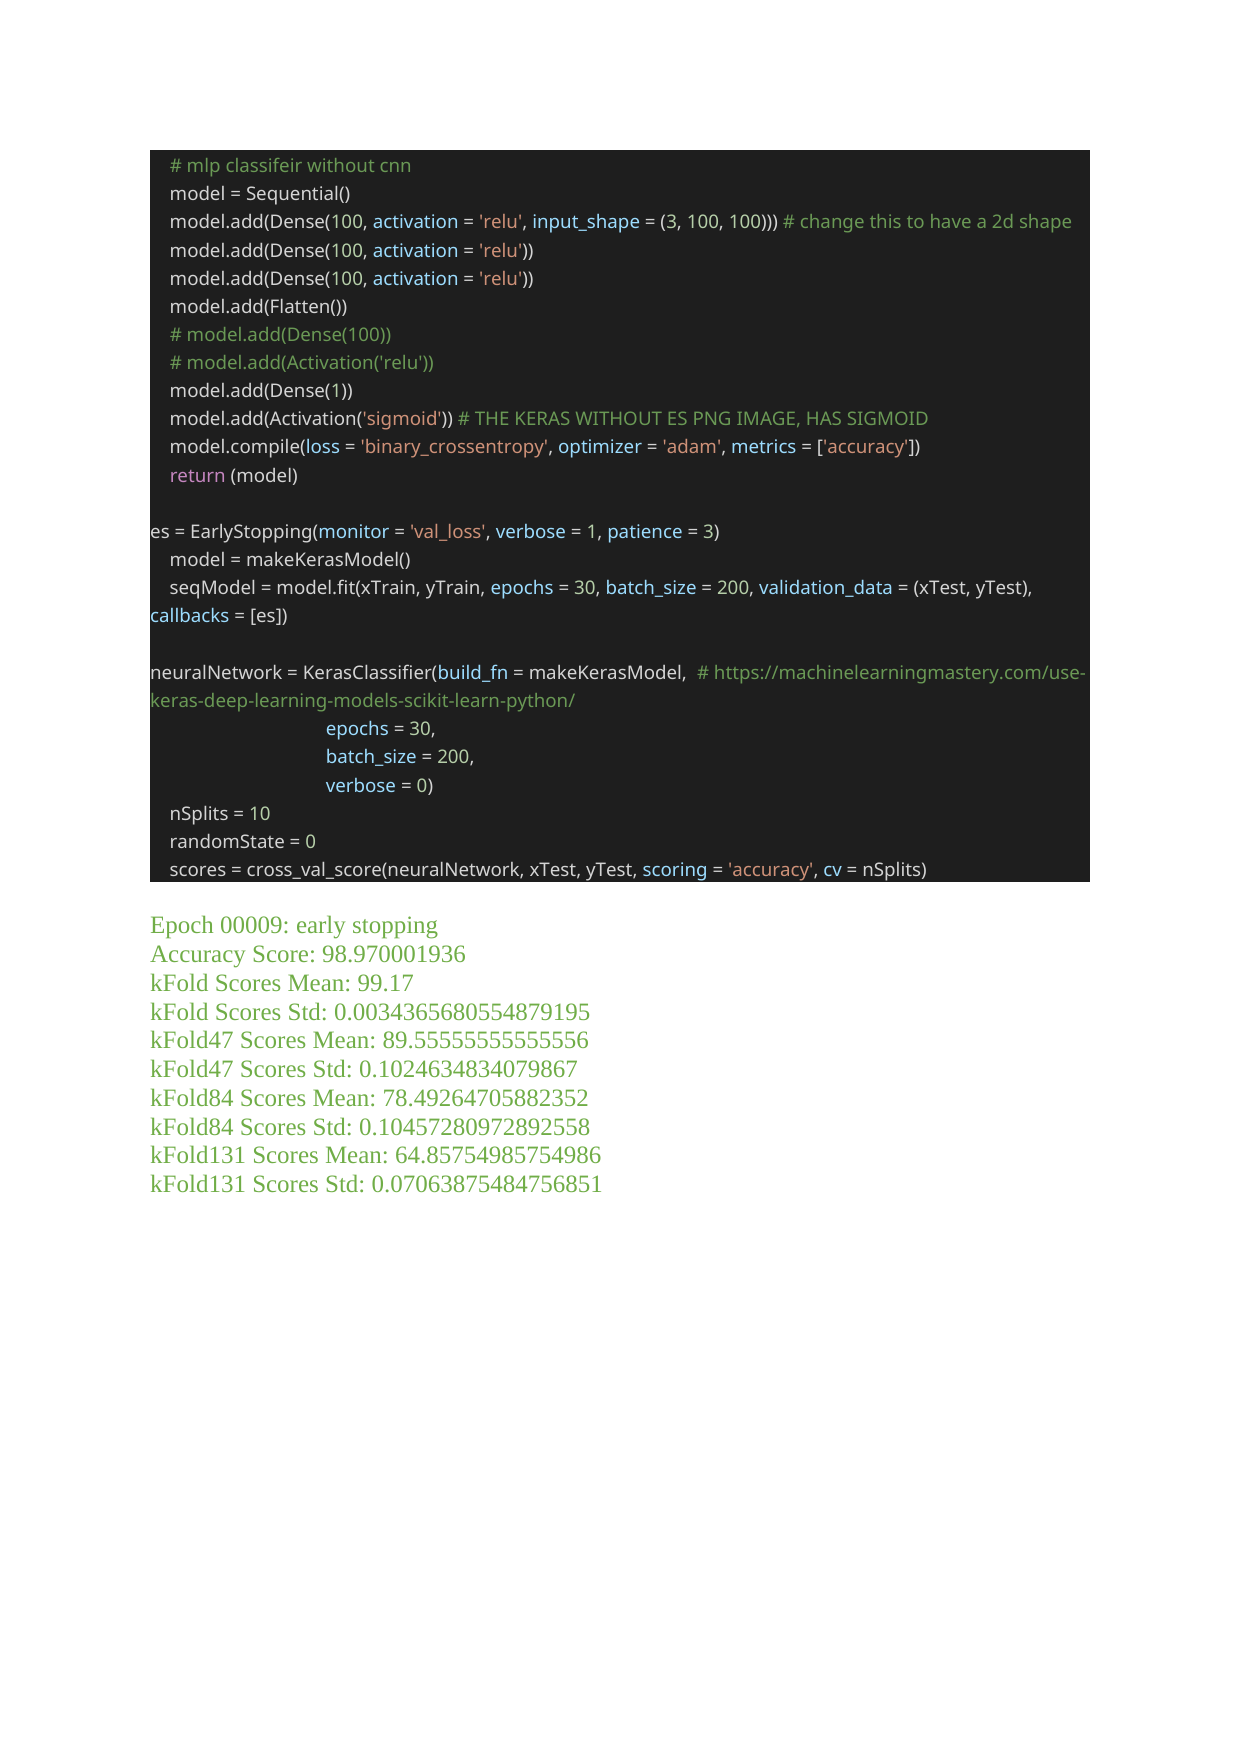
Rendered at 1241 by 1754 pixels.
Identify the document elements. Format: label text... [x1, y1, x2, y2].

text kFold47 Scores Mean: 89.55555555555556 [150, 1026, 1090, 1054]
text kFold Scores Mean: 99.17 [150, 968, 1090, 997]
text model.add(Flatten()) [150, 291, 1090, 319]
text neuralNetwork = KerasClassifier(build_fn = makeKerasModel, # https://machinelearningmastery.com/use-keras-deep-learning-models-scikit-learn-python/ [150, 657, 1090, 713]
text kFold84 Scores Std: 0.10457280972892558 [150, 1112, 1090, 1141]
text Epoch 00009: early stopping [150, 911, 1090, 939]
text nSplits = 10 [150, 797, 1090, 826]
text # model.add(Dense(100)) [150, 319, 1090, 347]
text model.add(Dense(1)) [150, 375, 1090, 403]
text model.add(Dense(100, activation = 'relu')) [150, 234, 1090, 262]
text model = makeKerasModel() [150, 544, 1090, 572]
text kFold84 Scores Mean: 78.49264705882352 [150, 1083, 1090, 1112]
text es = EarlyStopping(monitor = 'val_loss', verbose = 1, patience = 3) [150, 516, 1090, 544]
text model = Sequential() [150, 178, 1090, 206]
text verbose = 0) [150, 769, 1090, 797]
text kFold131 Scores Std: 0.07063875484756851 [150, 1169, 1090, 1198]
text kFold Scores Std: 0.0034365680554879195 [150, 997, 1090, 1026]
text return (model) [150, 459, 1090, 487]
text scores = cross_val_score(neuralNetwork, xTest, yTest, scoring = 'accuracy', cv = nSplits) [150, 854, 1090, 882]
text model.add(Dense(100, activation = 'relu')) [150, 262, 1090, 291]
text randomState = 0 [150, 826, 1090, 854]
text kFold131 Scores Mean: 64.85754985754986 [150, 1141, 1090, 1169]
text Accuracy Score: 98.970001936 [150, 939, 1090, 968]
text model.compile(loss = 'binary_crossentropy', optimizer = 'adam', metrics = ['accuracy']) [150, 431, 1090, 459]
text # mlp classifeir without cnn [150, 150, 1090, 178]
text epochs = 30, [150, 713, 1090, 741]
text # model.add(Activation('relu')) [150, 347, 1090, 375]
text kFold47 Scores Std: 0.1024634834079867 [150, 1054, 1090, 1083]
text model.add(Dense(100, activation = 'relu', input_shape = (3, 100, 100))) # change this to have a 2d shape [150, 206, 1090, 234]
text batch_size = 200, [150, 741, 1090, 769]
text model.add(Activation('sigmoid')) # THE KERAS WITHOUT ES PNG IMAGE, HAS SIGMOID [150, 403, 1090, 431]
text seqModel = model.fit(xTrain, yTrain, epochs = 30, batch_size = 200, validation_data = (xTest, yTest), callbacks = [es]) [150, 572, 1090, 628]
